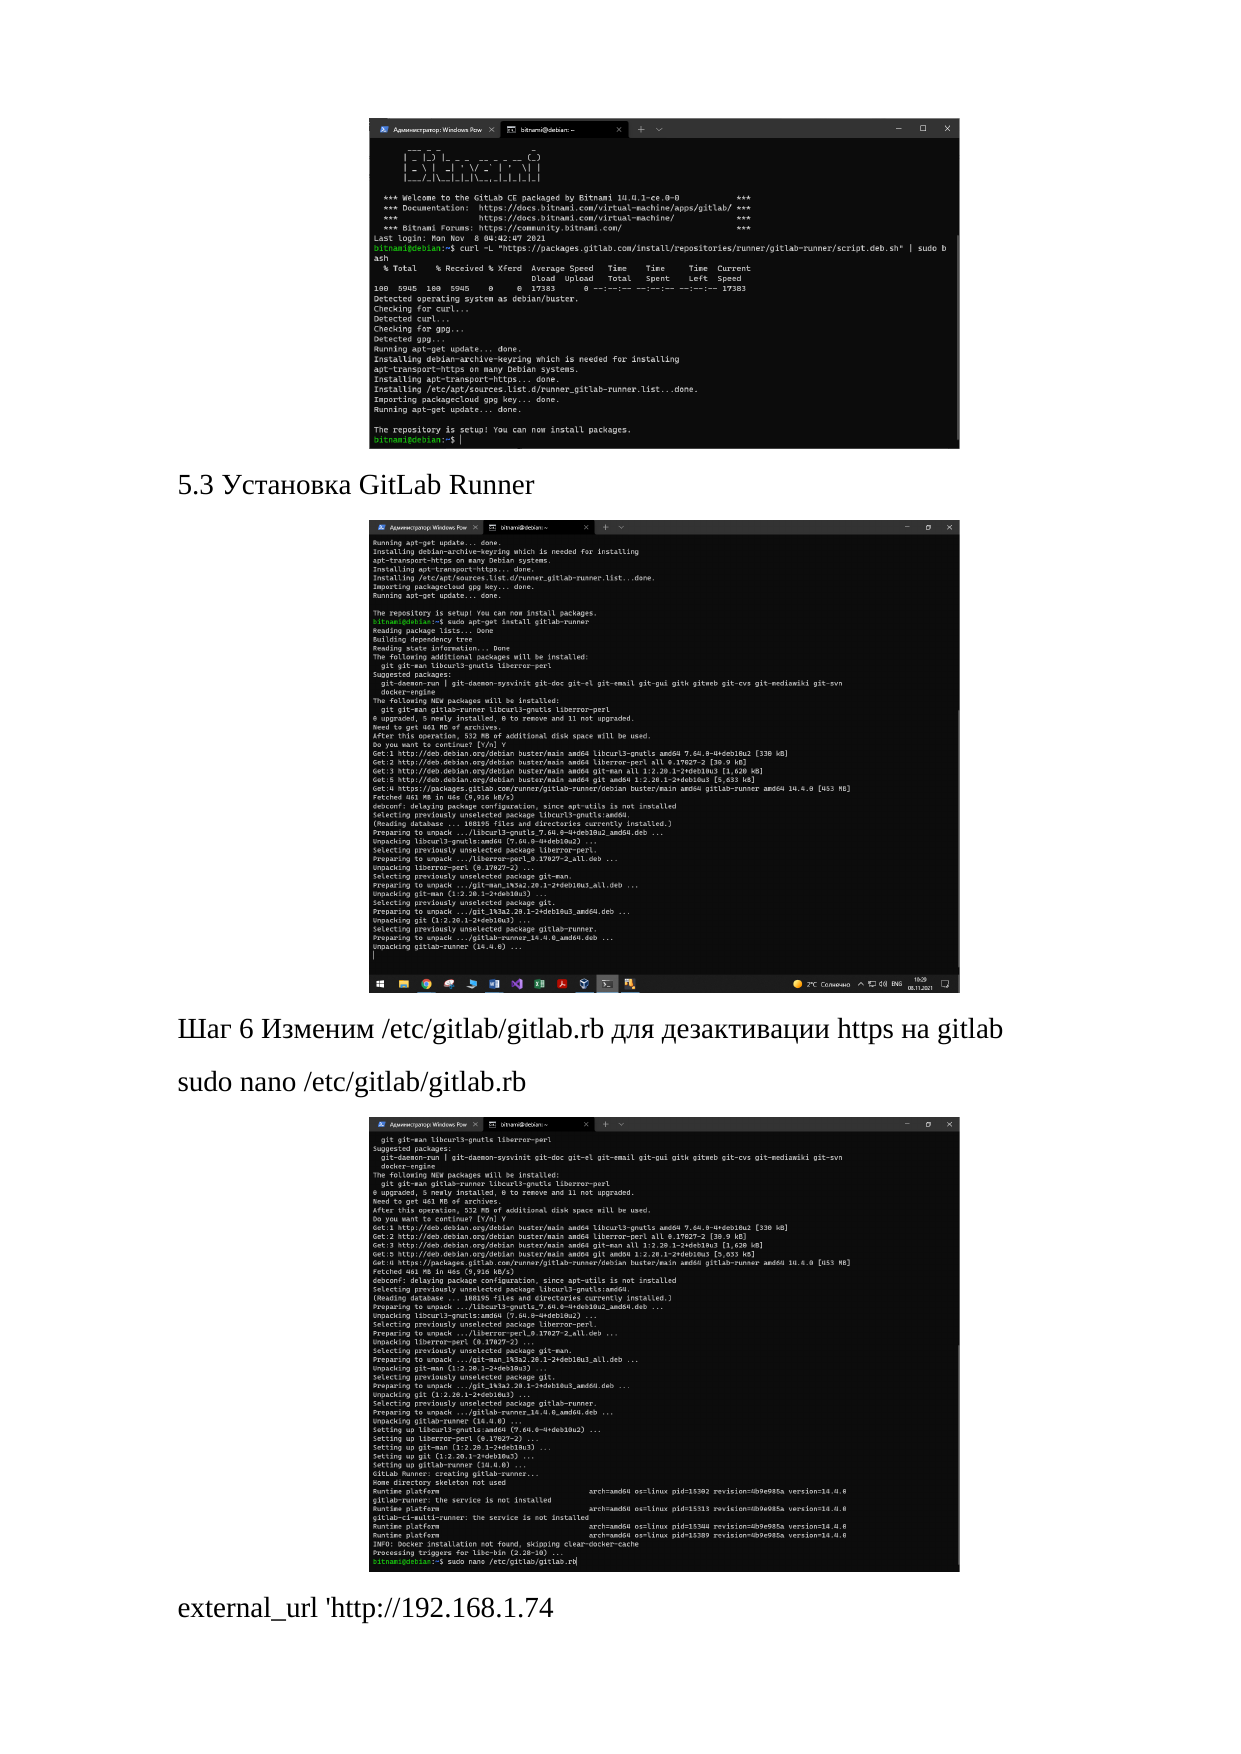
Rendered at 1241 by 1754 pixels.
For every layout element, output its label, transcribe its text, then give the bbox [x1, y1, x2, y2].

picture [369, 118, 960, 449]
text sudo nano /etc/gitlab/gitlab.rb [177, 1064, 1152, 1098]
text 5.3 Установка GitLab Runner [177, 467, 1152, 501]
picture [369, 520, 960, 993]
text external_url 'http://192.168.1.74 [177, 1590, 1152, 1624]
picture [369, 1117, 960, 1572]
text Шаг 6 Изменим /etc/gitlab/gitlab.rb для дезактивации https на gitlab [177, 1012, 1152, 1045]
